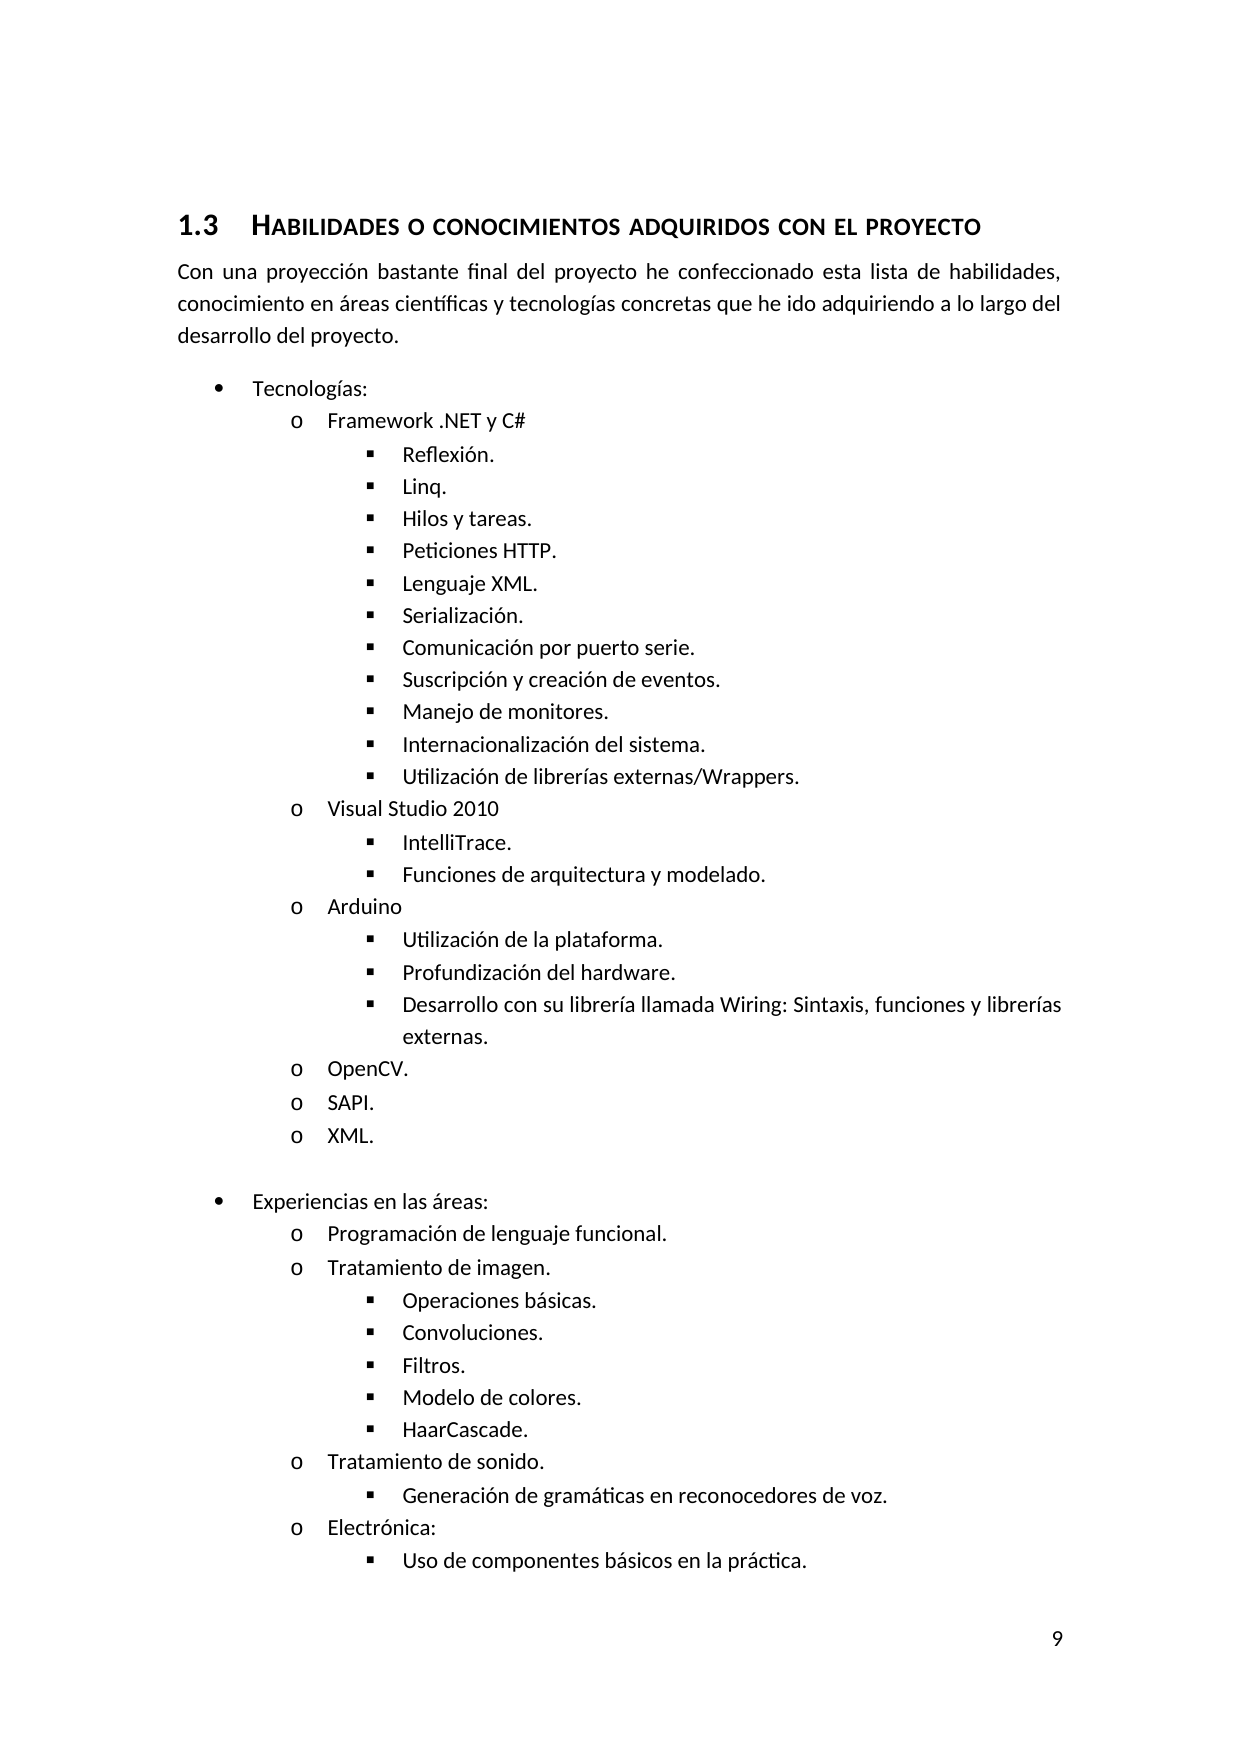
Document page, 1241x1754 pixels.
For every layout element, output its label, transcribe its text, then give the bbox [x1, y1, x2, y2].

list Generación de gramáticas en reconocedores de voz. [365, 1481, 1063, 1509]
list Internacionalización del sistema. [365, 730, 1063, 758]
list Tecnologías: [215, 374, 1063, 402]
list Profundización del hardware. [365, 958, 1063, 986]
list Tratamiento de imagen. [290, 1253, 1063, 1282]
list Convoluciones. [365, 1318, 1063, 1347]
list Arduino [290, 892, 1063, 921]
list Experiencias en las áreas: [215, 1187, 1063, 1215]
subtitle Habilidades o conocimientos adquiridos con el proyecto [177, 205, 1063, 243]
list Electrónica: [290, 1513, 1063, 1542]
list Lenguaje XML. [365, 569, 1063, 597]
list Funciones de arquitectura y modelado. [365, 860, 1063, 888]
list Hilos y tareas. [365, 504, 1063, 532]
list HaarCascade. [365, 1415, 1063, 1443]
list Serialización. [365, 601, 1063, 629]
list Tratamiento de sonido. [290, 1447, 1063, 1476]
list Peticiones HTTP. [365, 537, 1063, 564]
list Utilización de librerías externas/Wrappers. [365, 762, 1063, 790]
list Modelo de colores. [365, 1383, 1063, 1411]
list OpenCV. [290, 1054, 1063, 1083]
list Desarrollo con su librería llamada Wiring: Sintaxis, funciones y librerías externas. [365, 990, 1063, 1050]
list IntelliTrace. [365, 828, 1063, 856]
list XML. [290, 1121, 1063, 1151]
list Linq. [365, 472, 1063, 500]
list Reflexión. [365, 440, 1063, 468]
text Con una proyección bastante final del proyecto he confeccionado esta lista de habilidades, conocimiento en áreas científicas y tecnologías concretas que he ido adquiriendo a lo largo del desarrollo del proyecto. [177, 257, 1063, 349]
list Comunicación por puerto serie. [365, 633, 1063, 661]
list Suscripción y creación de eventos. [365, 665, 1063, 693]
list Framework .NET y C# [290, 406, 1063, 436]
list Utilización de la plataforma. [365, 926, 1063, 953]
list SAPI. [290, 1088, 1063, 1117]
list Operaciones básicas. [365, 1286, 1063, 1314]
list Programación de lenguaje funcional. [290, 1219, 1063, 1248]
list Filtros. [365, 1351, 1063, 1379]
list Uso de componentes básicos en la práctica. [365, 1547, 1063, 1574]
list Visual Studio 2010 [290, 794, 1063, 823]
list Manejo de monitores. [365, 697, 1063, 726]
